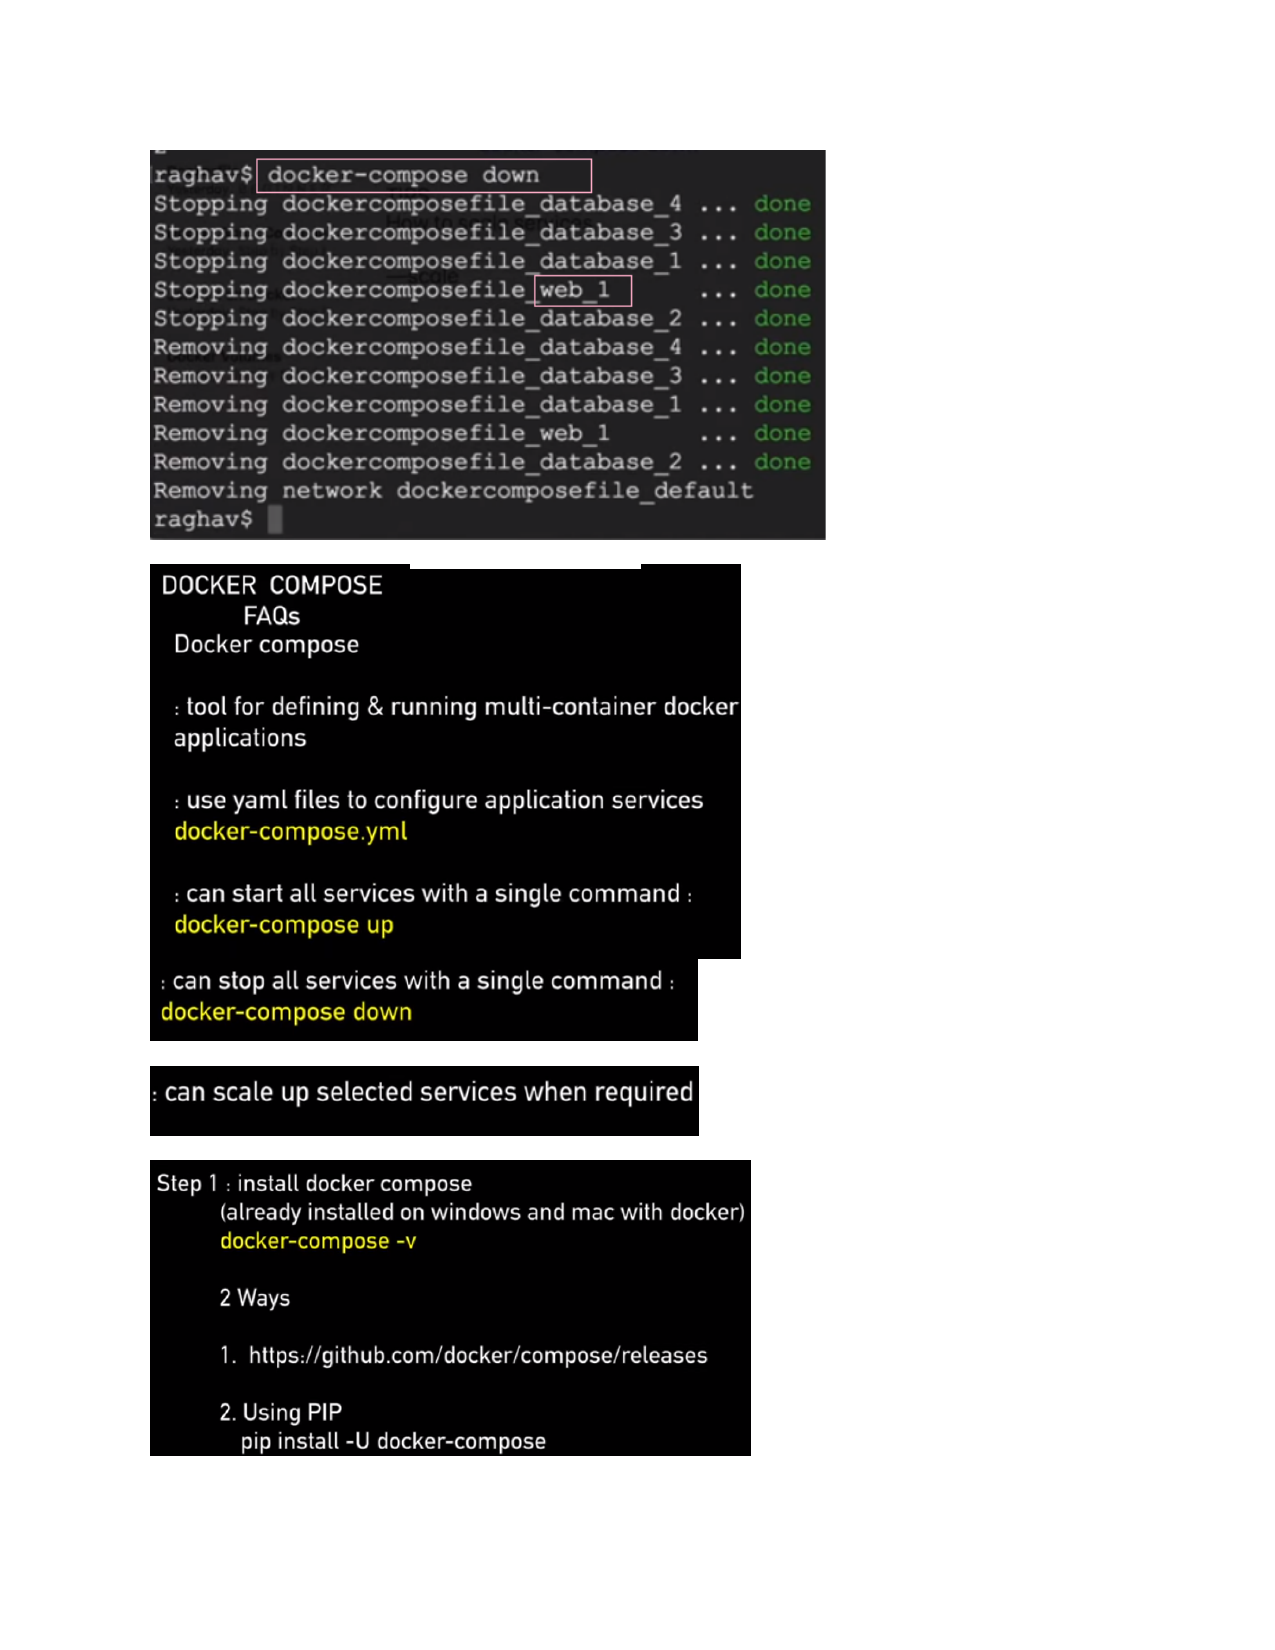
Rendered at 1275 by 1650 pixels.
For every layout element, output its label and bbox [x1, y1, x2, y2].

picture [150, 1066, 699, 1136]
picture [150, 564, 741, 1041]
picture [150, 150, 826, 540]
picture [150, 1160, 751, 1456]
